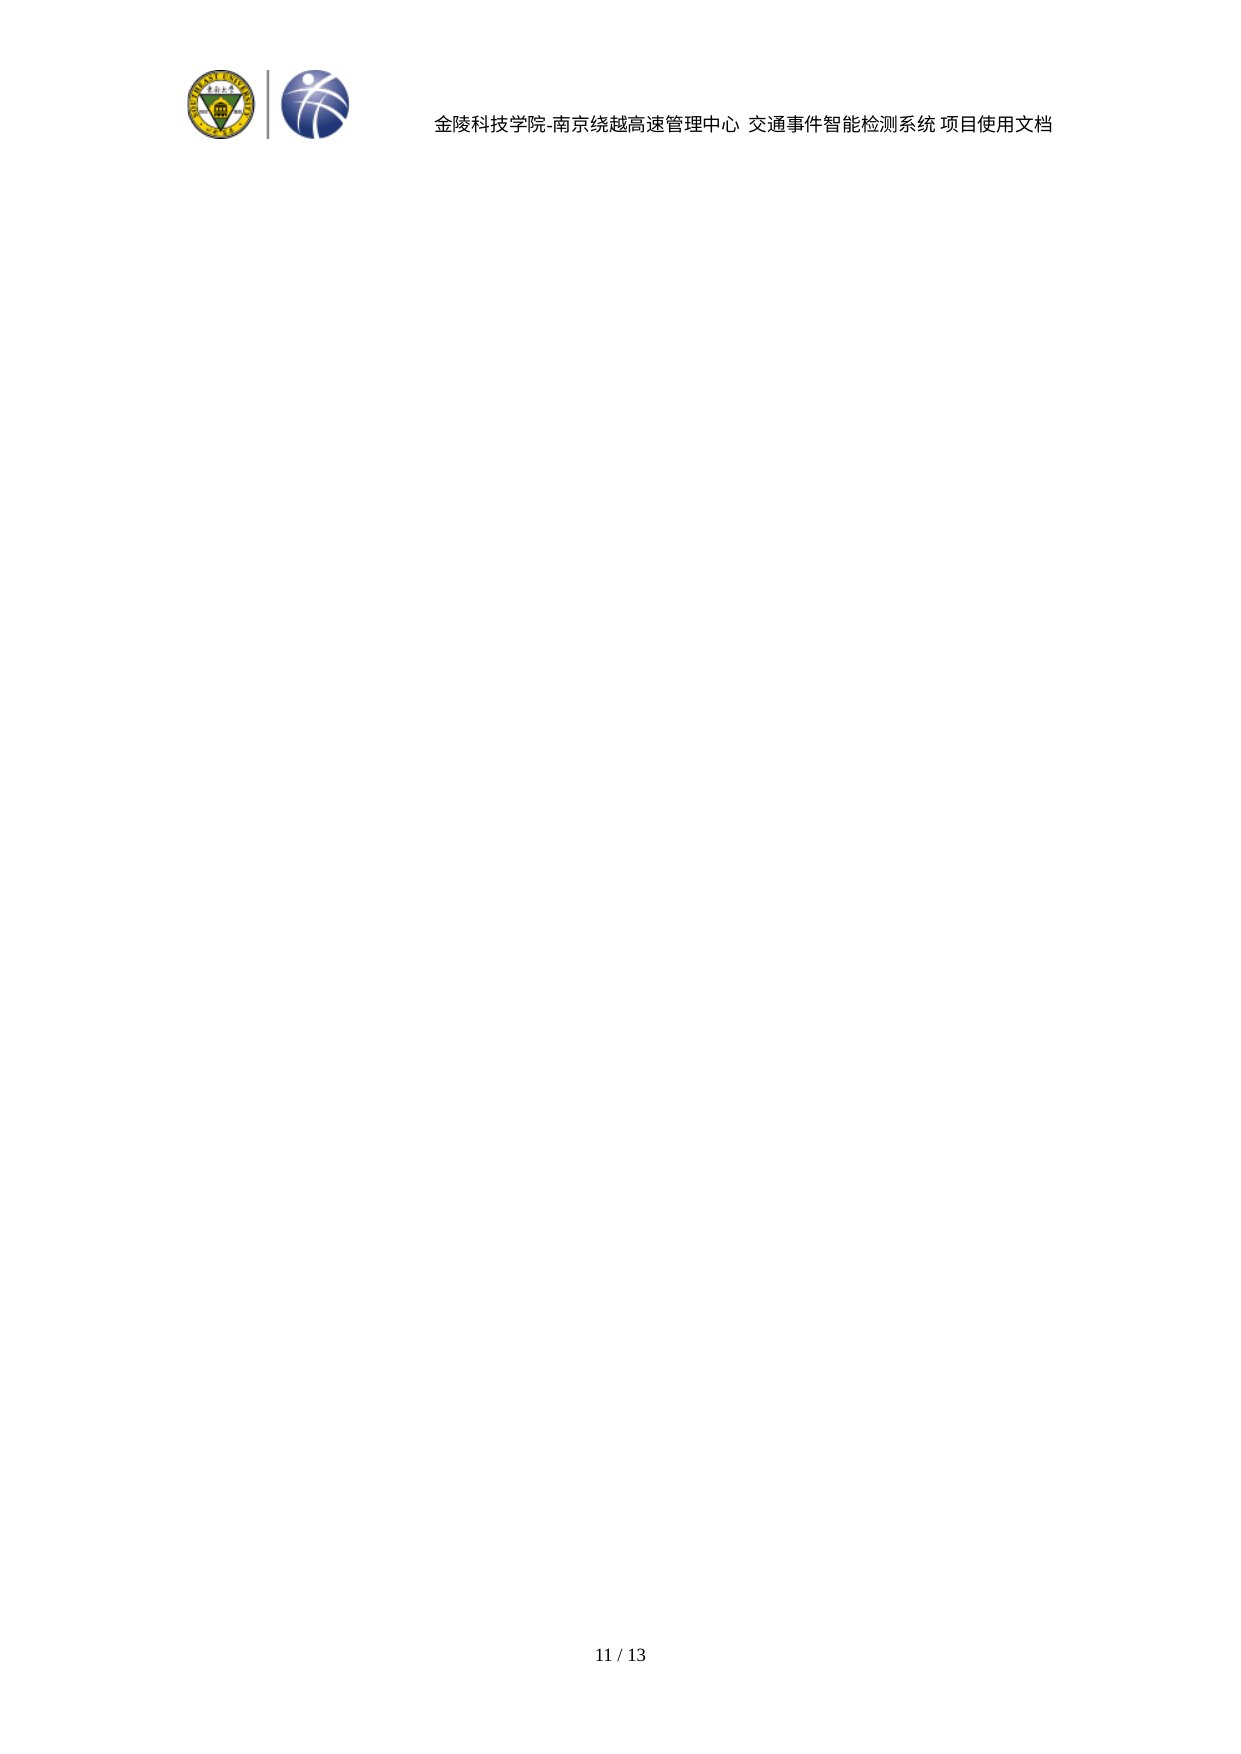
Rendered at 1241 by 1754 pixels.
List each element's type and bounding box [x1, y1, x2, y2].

picture [187, 70, 357, 139]
